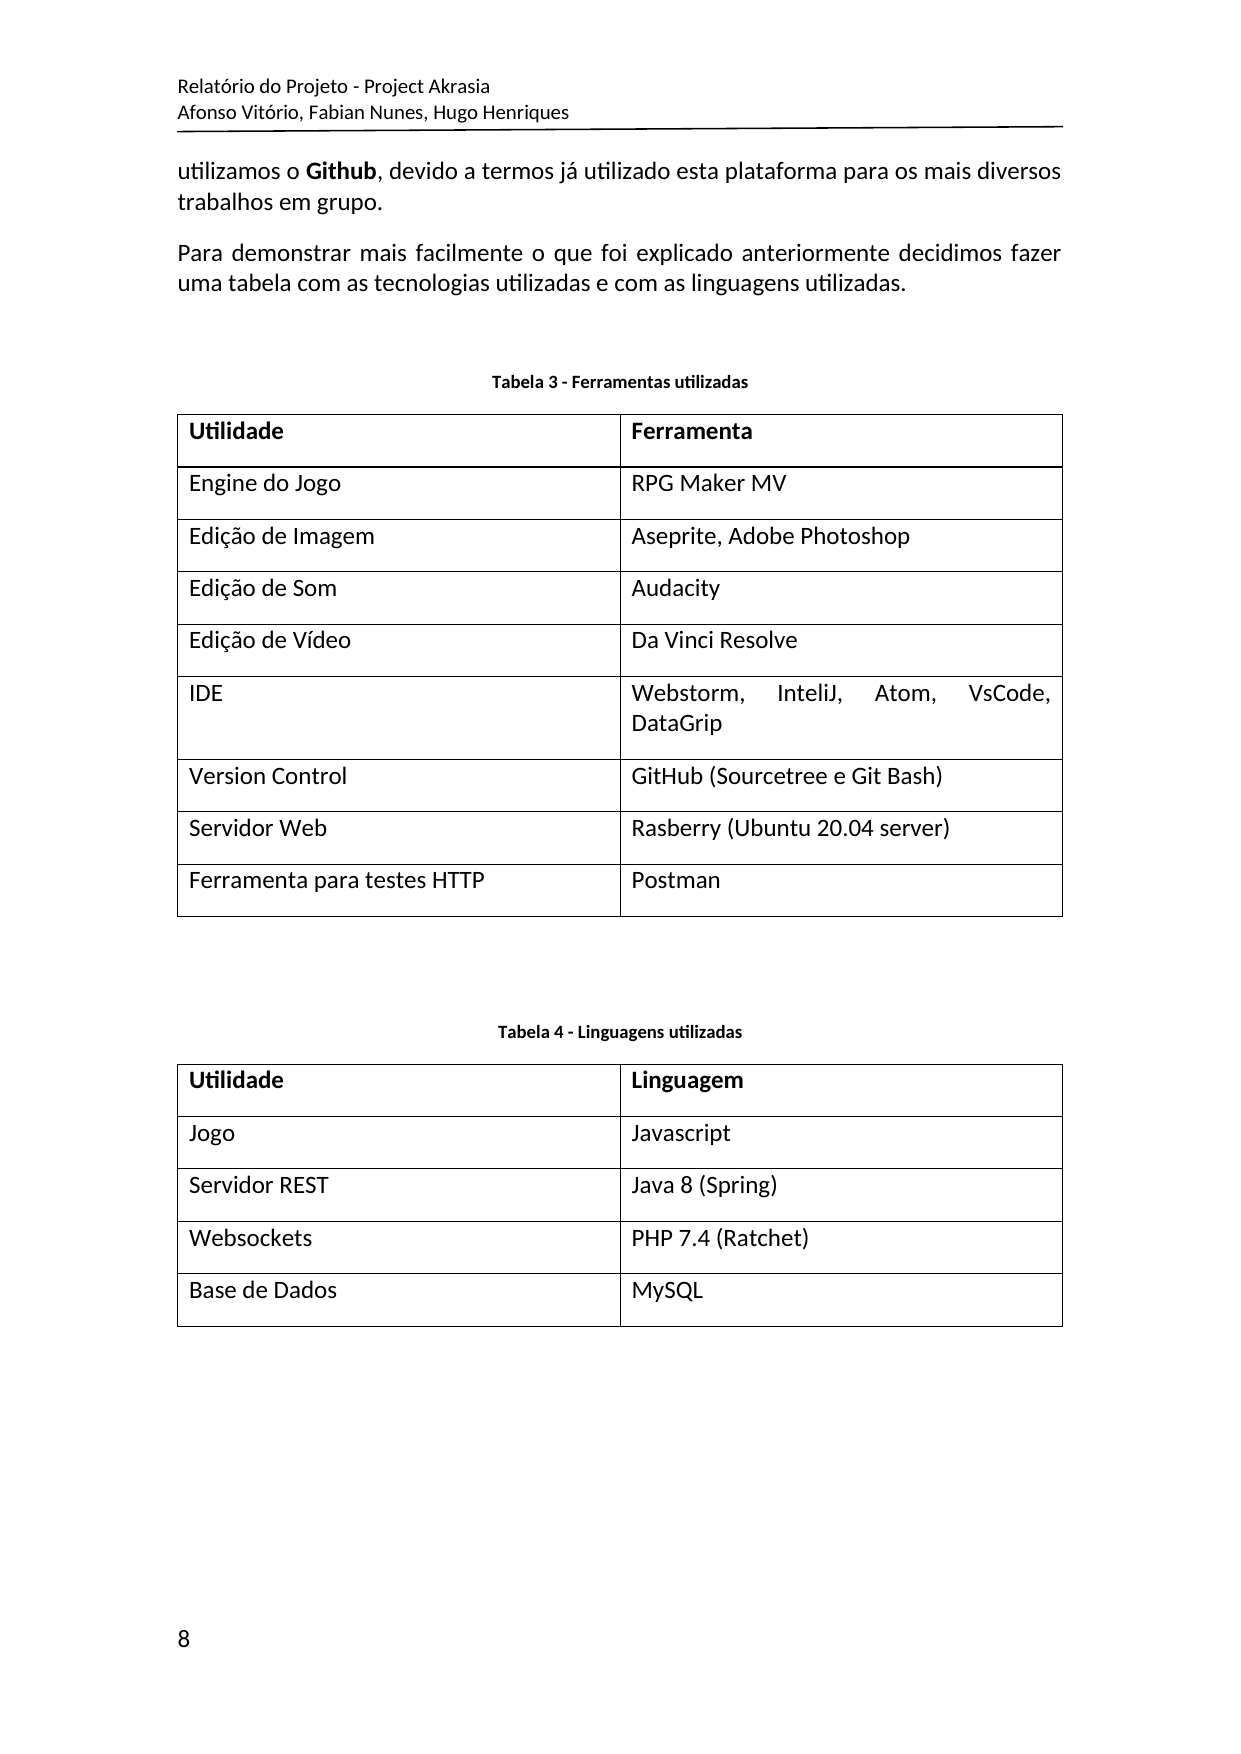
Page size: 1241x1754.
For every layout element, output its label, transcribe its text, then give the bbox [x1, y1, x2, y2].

table_cell Audacity [621, 572, 1062, 623]
table_cell GitHub (Sourcetree e Git Bash) [621, 760, 1062, 811]
table_cell RPG Maker MV [621, 468, 1062, 519]
table_cell Rasberry (Ubuntu 20.04 server) [621, 812, 1062, 864]
table_cell Websockets [178, 1222, 620, 1273]
table_cell PHP 7.4 (Ratchet) [621, 1222, 1062, 1273]
table_cell Version Control [178, 760, 620, 811]
table_cell IDE [178, 677, 620, 759]
table_header Linguagem [621, 1065, 1062, 1116]
table_cell Servidor Web [178, 812, 620, 864]
table_cell Java 8 (Spring) [621, 1169, 1062, 1221]
table_cell MySQL [621, 1274, 1062, 1326]
table_cell Jogo [178, 1117, 620, 1168]
table_cell Da Vinci Resolve [621, 625, 1062, 676]
table_cell Edição de Som [178, 572, 620, 623]
table_cell Base de Dados [178, 1274, 620, 1326]
table_cell Webstorm, InteliJ, Atom, VsCode, DataGrip [621, 677, 1062, 759]
table_cell Postman [621, 865, 1062, 916]
text Tabela 4 - Linguagens utilizadas [177, 1020, 1063, 1043]
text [177, 155, 1063, 216]
table_header Ferramenta [621, 415, 1062, 466]
table_cell Edição de Vídeo [178, 625, 620, 676]
table_cell Ferramenta para testes HTTP [178, 865, 620, 916]
table_header Utilidade [178, 415, 620, 466]
table_cell Engine do Jogo [178, 468, 620, 519]
table_cell Servidor REST [178, 1169, 620, 1221]
table_cell Aseprite, Adobe Photoshop [621, 520, 1062, 571]
table_cell Javascript [621, 1117, 1062, 1168]
table_header Utilidade [178, 1065, 620, 1116]
table_cell Edição de Imagem [178, 520, 620, 571]
text Para demonstrar mais facilmente o que foi explicado anteriormente decidimos fazer uma tabela com as tecnologias utilizadas e com as linguagens utilizadas. [177, 237, 1063, 298]
text Tabela 3 - Ferramentas utilizadas [177, 370, 1063, 393]
